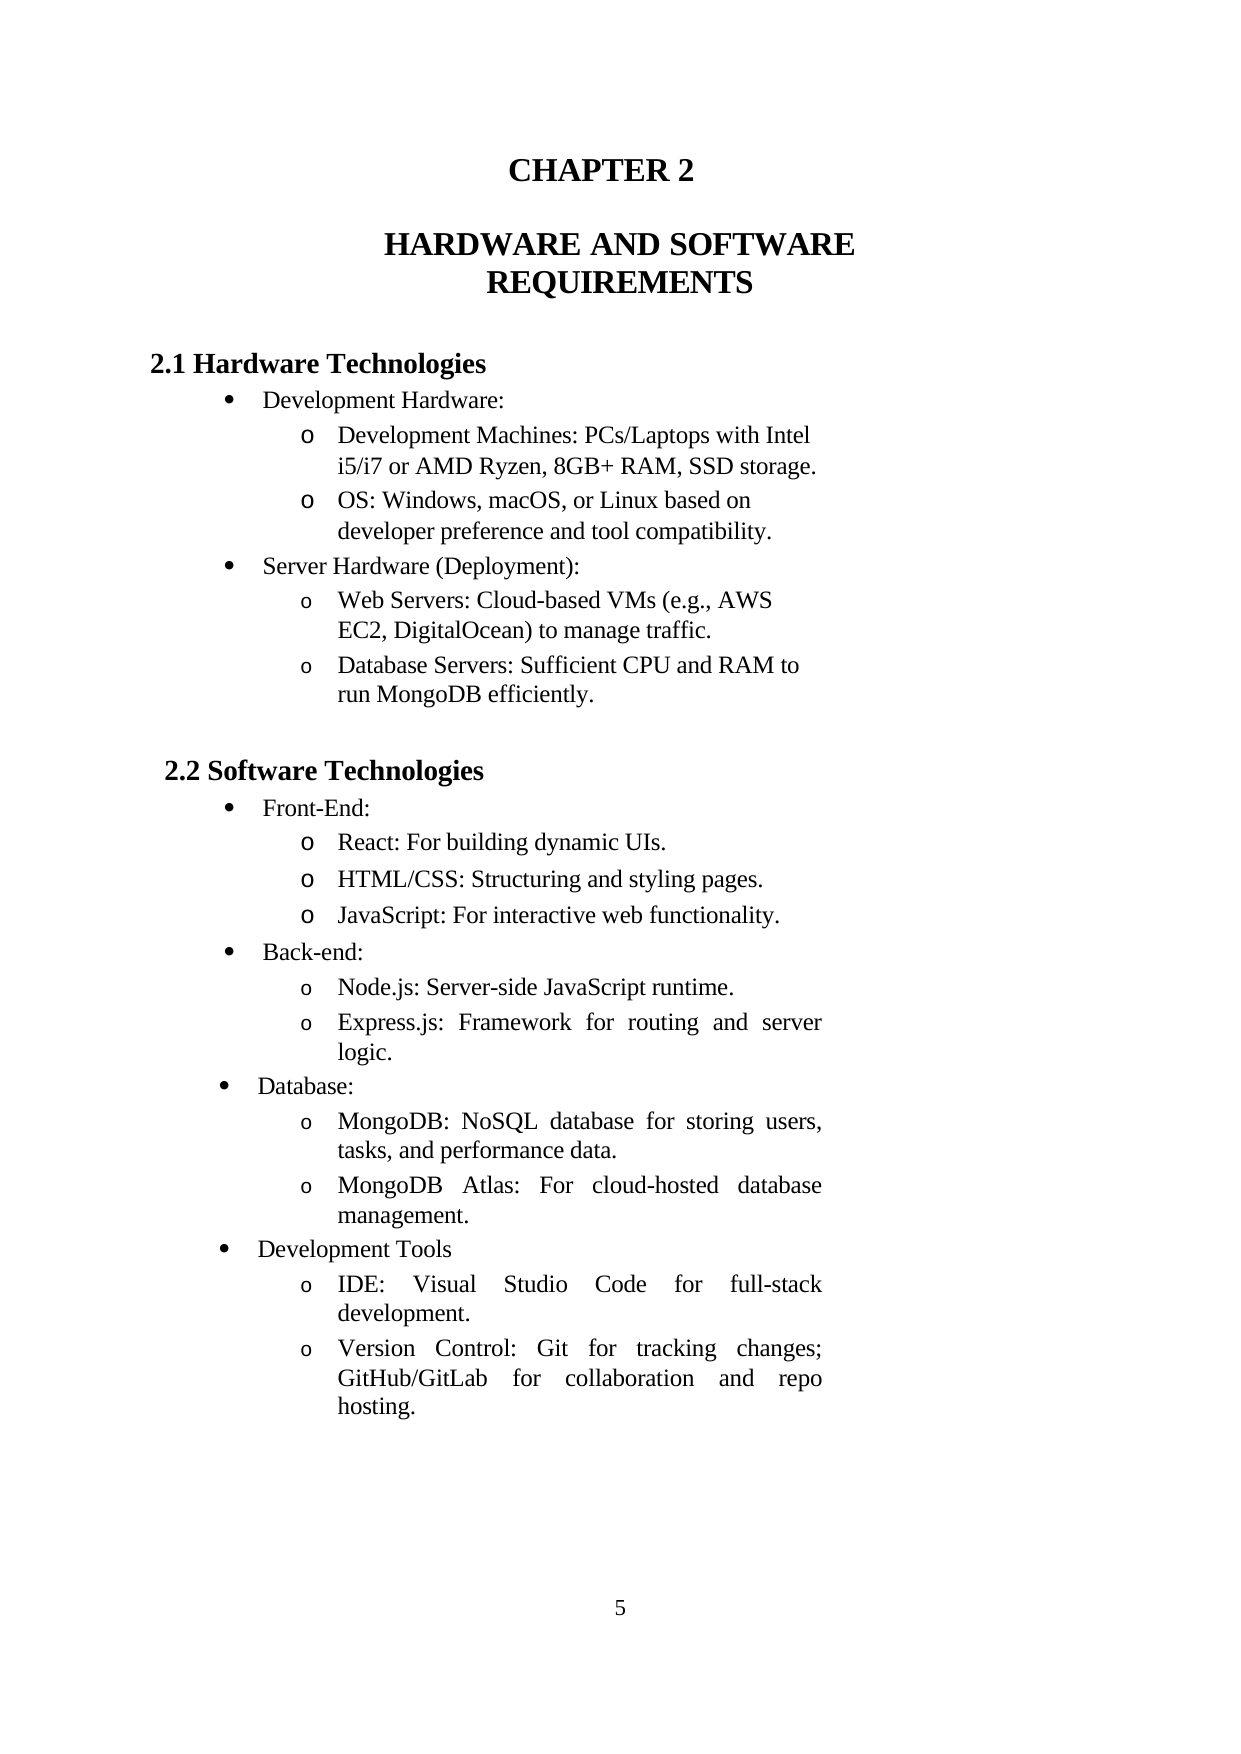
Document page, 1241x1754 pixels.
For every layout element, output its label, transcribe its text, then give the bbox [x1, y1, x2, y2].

subtitle React: For building dynamic UIs. [300, 827, 822, 858]
subtitle Node.js: Server-side JavaScript runtime. [300, 972, 822, 1001]
subtitle 2.2 Software Technologies [150, 753, 822, 787]
subtitle HTML/CSS: Structuring and styling pages. [300, 864, 822, 895]
subtitle Database: [220, 1071, 822, 1100]
subtitle Database Servers: Sufficient CPU and RAM to run MongoDB efficiently. [300, 650, 822, 708]
subtitle Web Servers: Cloud-based VMs (e.g., AWS EC2, DigitalOcean) to manage traffic. [300, 586, 822, 644]
subtitle CHAPTER 2 [150, 150, 822, 188]
subtitle Server Hardware (Deployment): [225, 551, 822, 580]
subtitle Development Machines: PCs/Laptops with Intel i5/i7 or AMD Ryzen, 8GB+ RAM, SSD storage. [300, 420, 822, 480]
subtitle MongoDB: NoSQL database for storing users, tasks, and performance data. [300, 1106, 822, 1164]
subtitle JavaScript: For interactive web functionality. [300, 901, 822, 931]
subtitle IDE: Visual Studio Code for full-stack development. [300, 1269, 822, 1327]
text HARDWARE AND SOFTWARE REQUIREMENTS [294, 224, 946, 301]
subtitle 2.1 Hardware Technologies [150, 346, 822, 380]
subtitle OS: Windows, macOS, or Linux based on developer preference and tool compatibility. [300, 486, 822, 545]
subtitle Development Tools [220, 1234, 822, 1263]
subtitle Back-end: [225, 937, 822, 966]
subtitle MongoDB Atlas: For cloud-hosted database management. [300, 1170, 822, 1228]
subtitle Express.js: Framework for routing and server logic. [300, 1007, 822, 1066]
subtitle Development Hardware: [225, 386, 822, 414]
subtitle Version Control: Git for tracking changes; GitHub/GitLab for collaboration and repo hosting. [300, 1333, 822, 1420]
subtitle Front-End: [225, 793, 822, 821]
